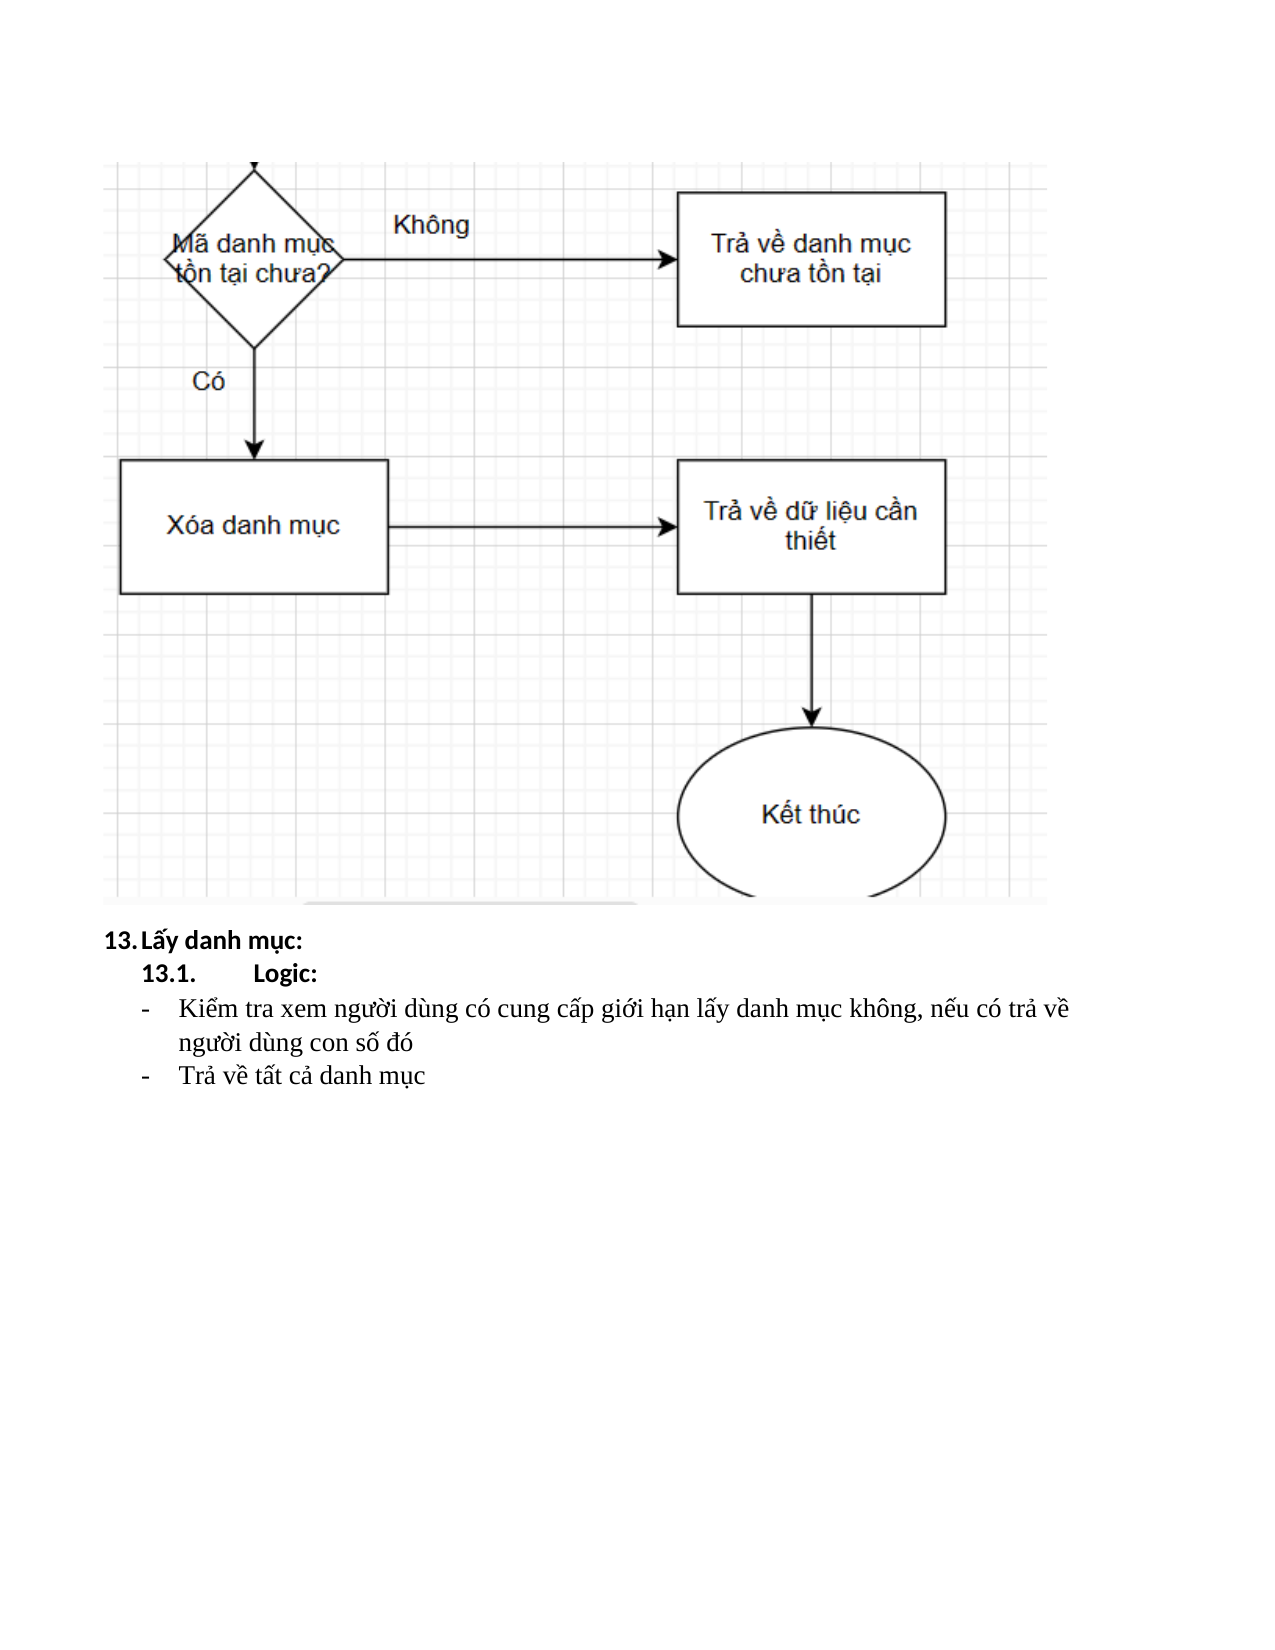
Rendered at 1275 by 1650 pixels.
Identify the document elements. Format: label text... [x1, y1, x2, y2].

list Trả về tất cả danh mục [141, 1059, 1125, 1090]
picture [103, 162, 1048, 905]
subtitle Logic: [141, 956, 1125, 989]
list Kiểm tra xem người dùng có cung cấp giới hạn lấy danh mục không, nếu có trả về người dùng con số đó [141, 992, 1125, 1057]
subtitle Lấy danh mục: [103, 923, 1125, 956]
